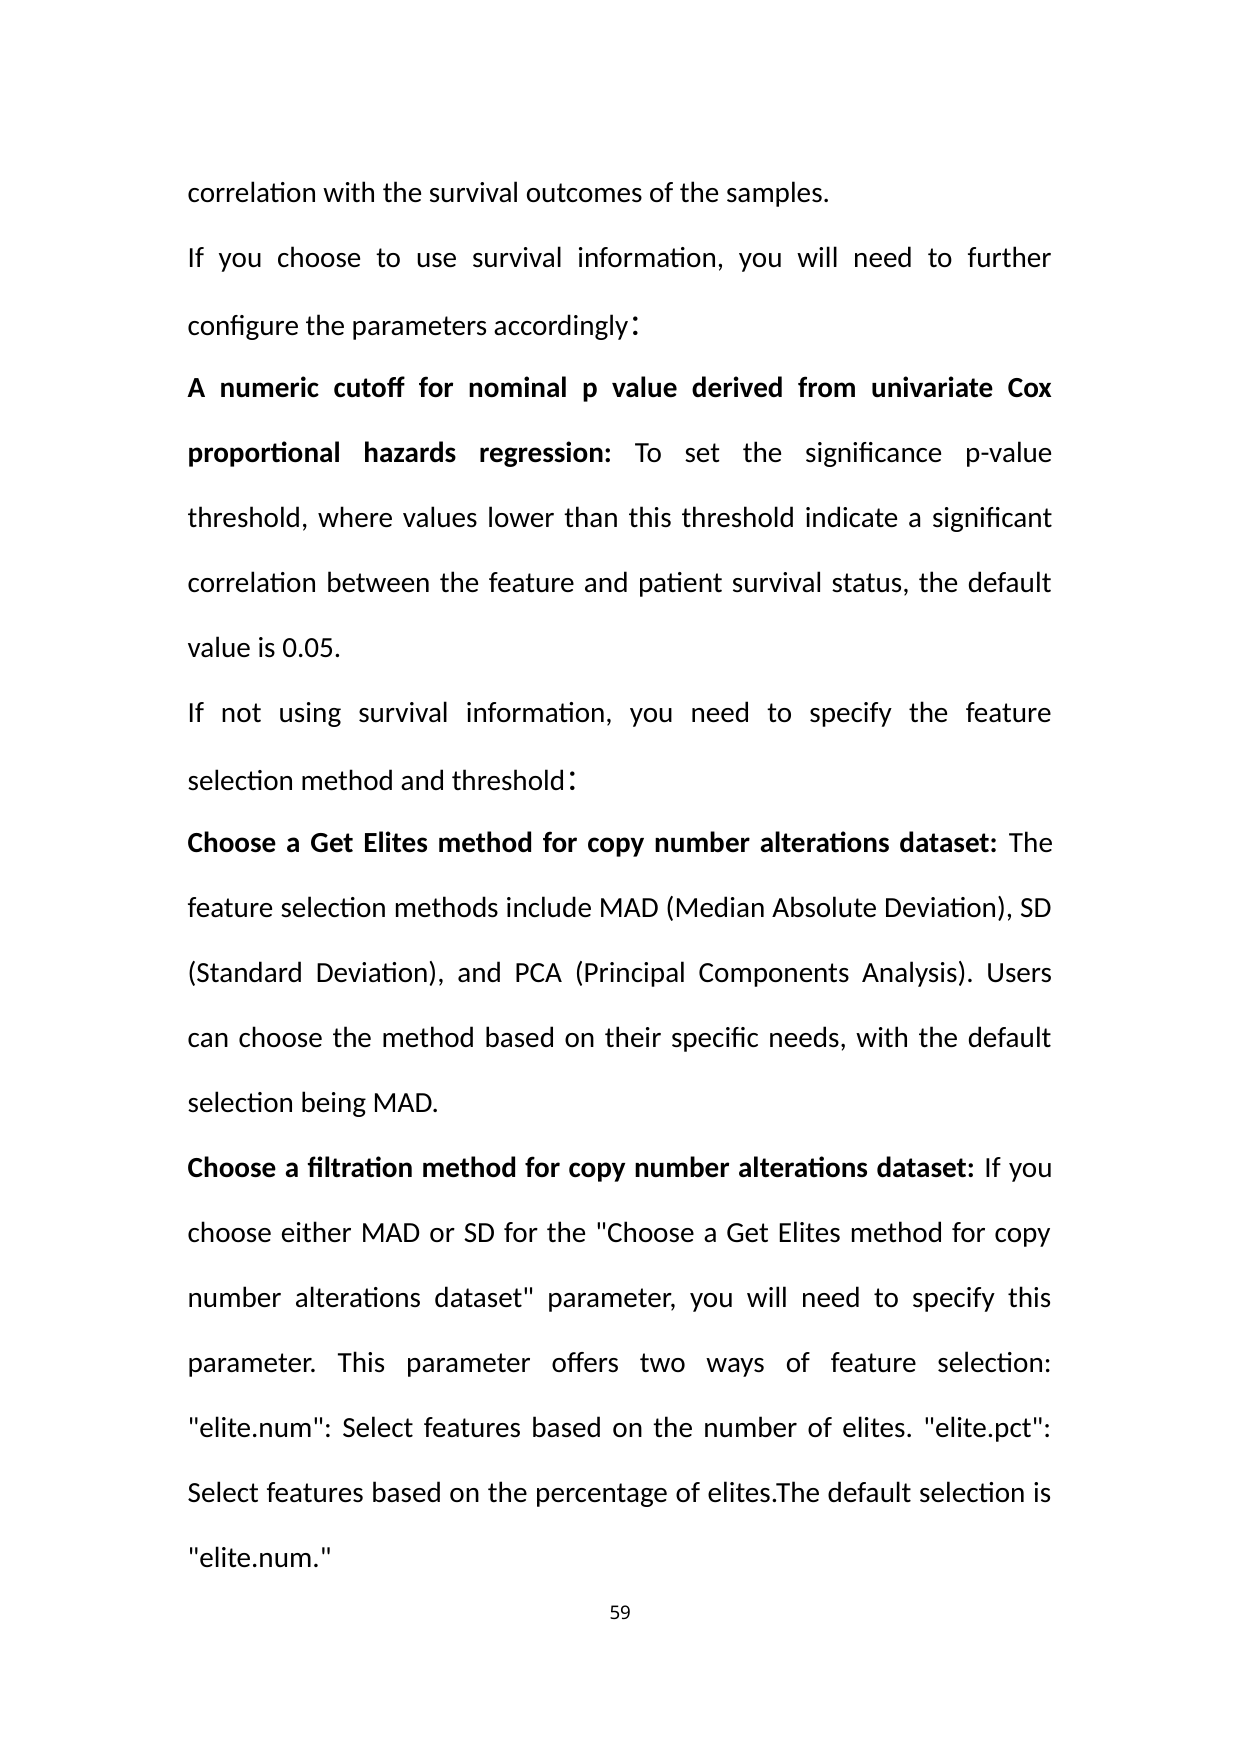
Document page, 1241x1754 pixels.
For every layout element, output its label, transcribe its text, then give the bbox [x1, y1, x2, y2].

text If you choose to use survival information, you will need to further configure the parameters accordingly： [187, 225, 1053, 355]
text If not using survival information, you need to specify the feature selection method and threshold： [187, 680, 1053, 810]
text Choose a Get Elites method for copy number alterations dataset: The feature selection methods include MAD (Median Absolute Deviation), SD (Standard Deviation), and PCA (Principal Components Analysis). Users can choose the method based on their specific needs, with the default selection being MAD. [187, 810, 1053, 1135]
text Choose a filtration method for copy number alterations dataset: If you choose either MAD or SD for the "Choose a Get Elites method for copy number alterations dataset" parameter, you will need to specify this parameter. This parameter offers two ways of feature selection: "elite.num": Select features based on the number of elites. "elite.pct": Select features based on the percentage of elites.The default selection is "elite.num." [187, 1135, 1053, 1590]
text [187, 160, 1053, 225]
text A numeric cutoff for nominal p value derived from univariate Cox proportional hazards regression: To set the significance p-value threshold, where values lower than this threshold indicate a significant correlation between the feature and patient survival status, the default value is 0.05. [187, 355, 1053, 680]
